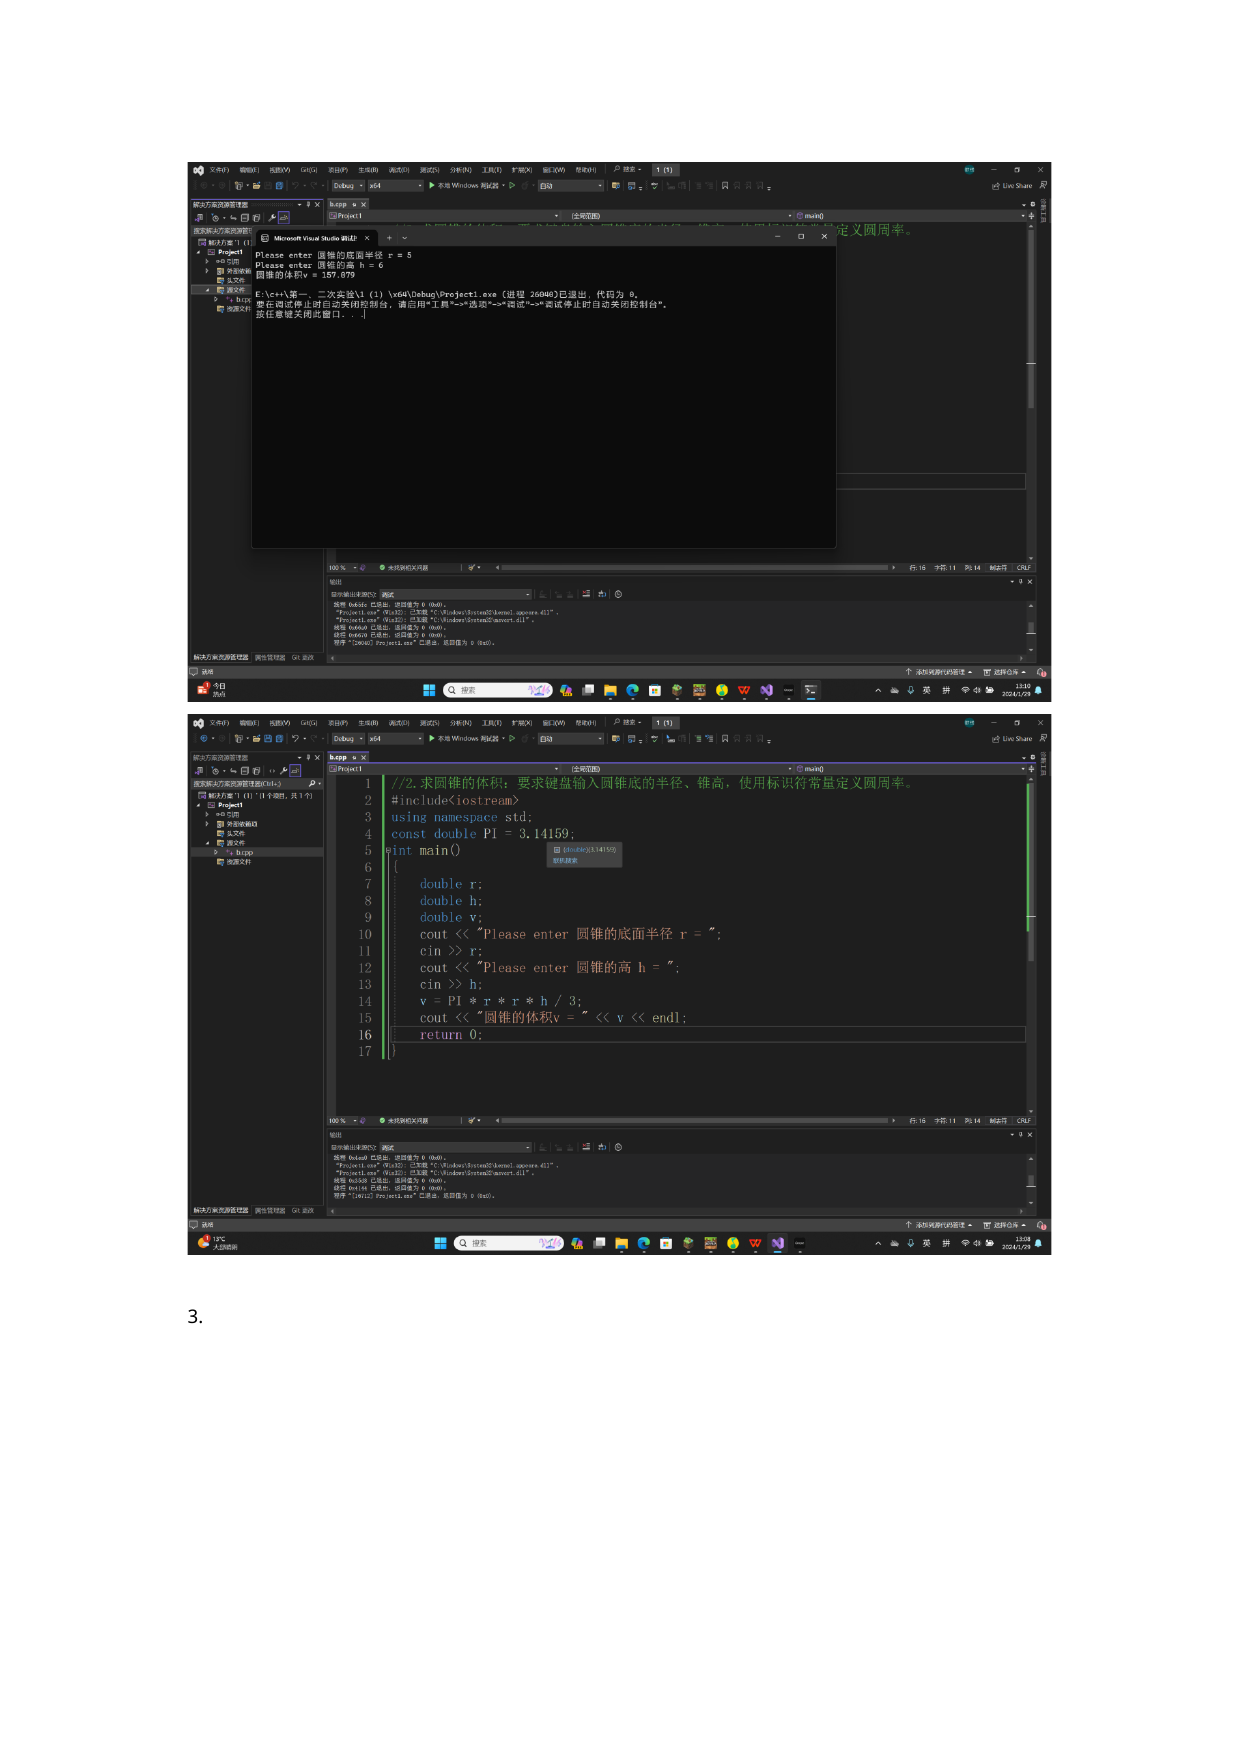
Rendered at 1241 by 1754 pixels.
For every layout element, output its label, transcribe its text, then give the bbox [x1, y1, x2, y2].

text 3. [187, 1299, 1053, 1332]
picture [187, 714, 1052, 1255]
picture [187, 162, 1052, 702]
